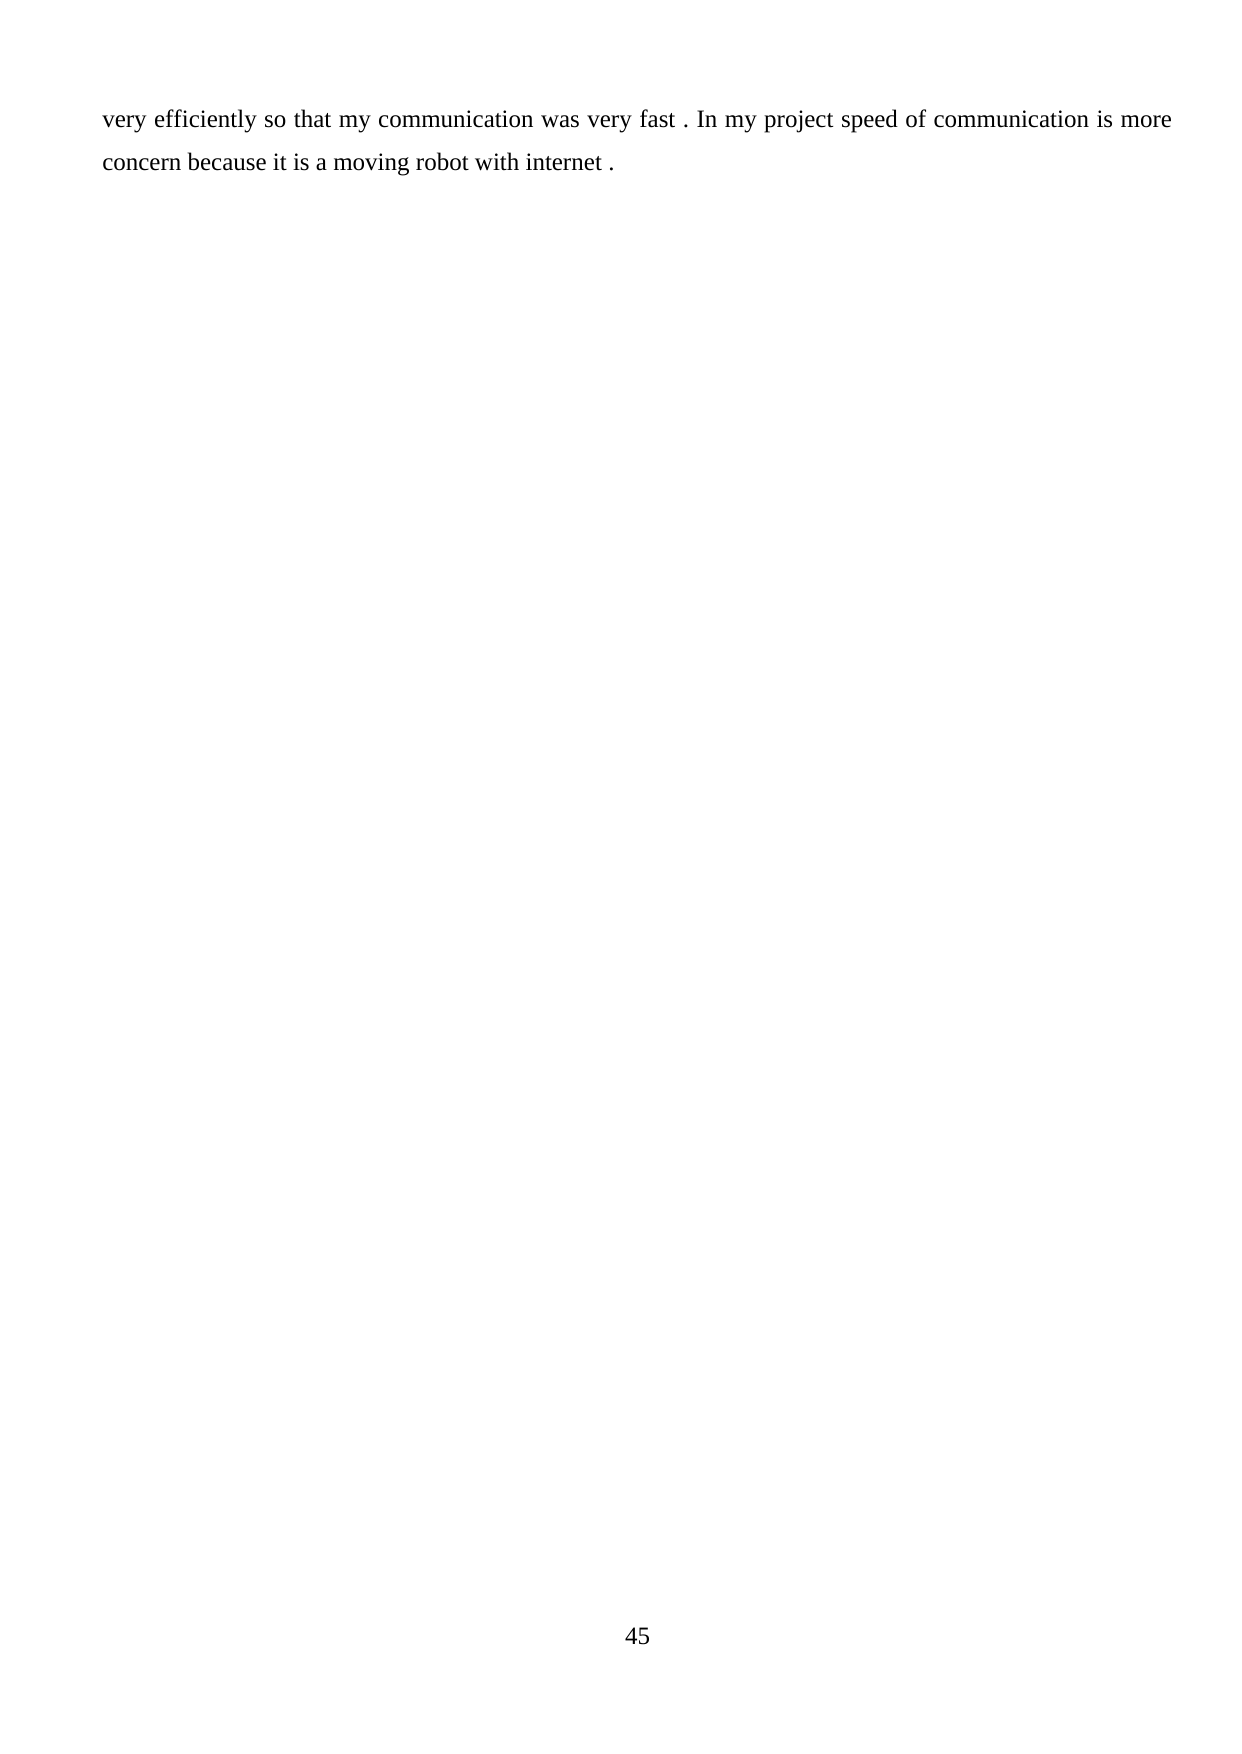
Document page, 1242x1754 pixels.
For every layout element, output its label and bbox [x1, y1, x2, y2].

text [102, 104, 1173, 176]
